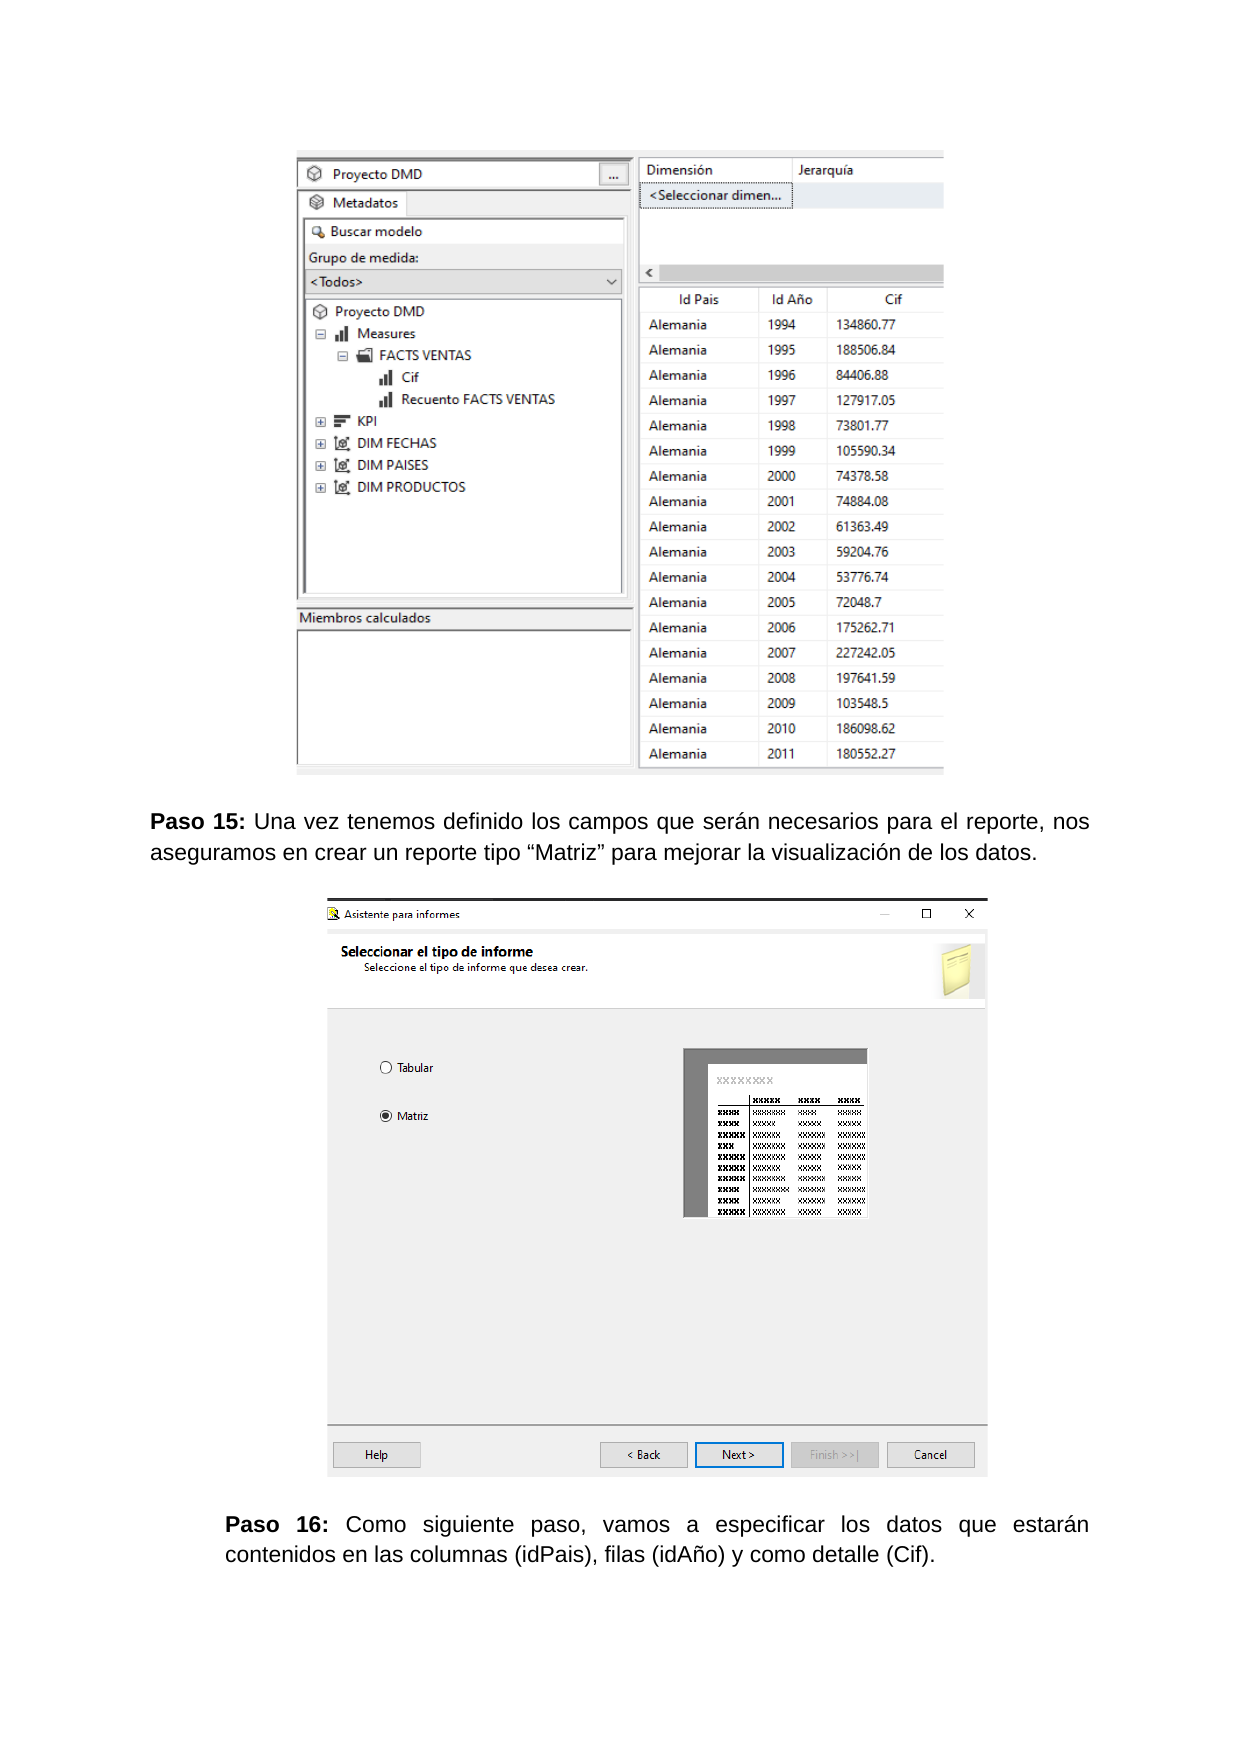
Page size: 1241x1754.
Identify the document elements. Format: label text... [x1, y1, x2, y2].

picture [296, 150, 944, 775]
text Paso 16: Como siguiente paso, vamos a especificar los datos que estarán contenidos en las columnas (idPais), filas (idAño) y como detalle (Cif). [225, 1511, 1090, 1567]
text Paso 15: Una vez tenemos definido los campos que serán necesarios para el reporte, nos aseguramos en crear un reporte tipo “Matriz” para mejorar la visualización de los datos. [150, 808, 1090, 865]
picture [327, 898, 988, 1477]
